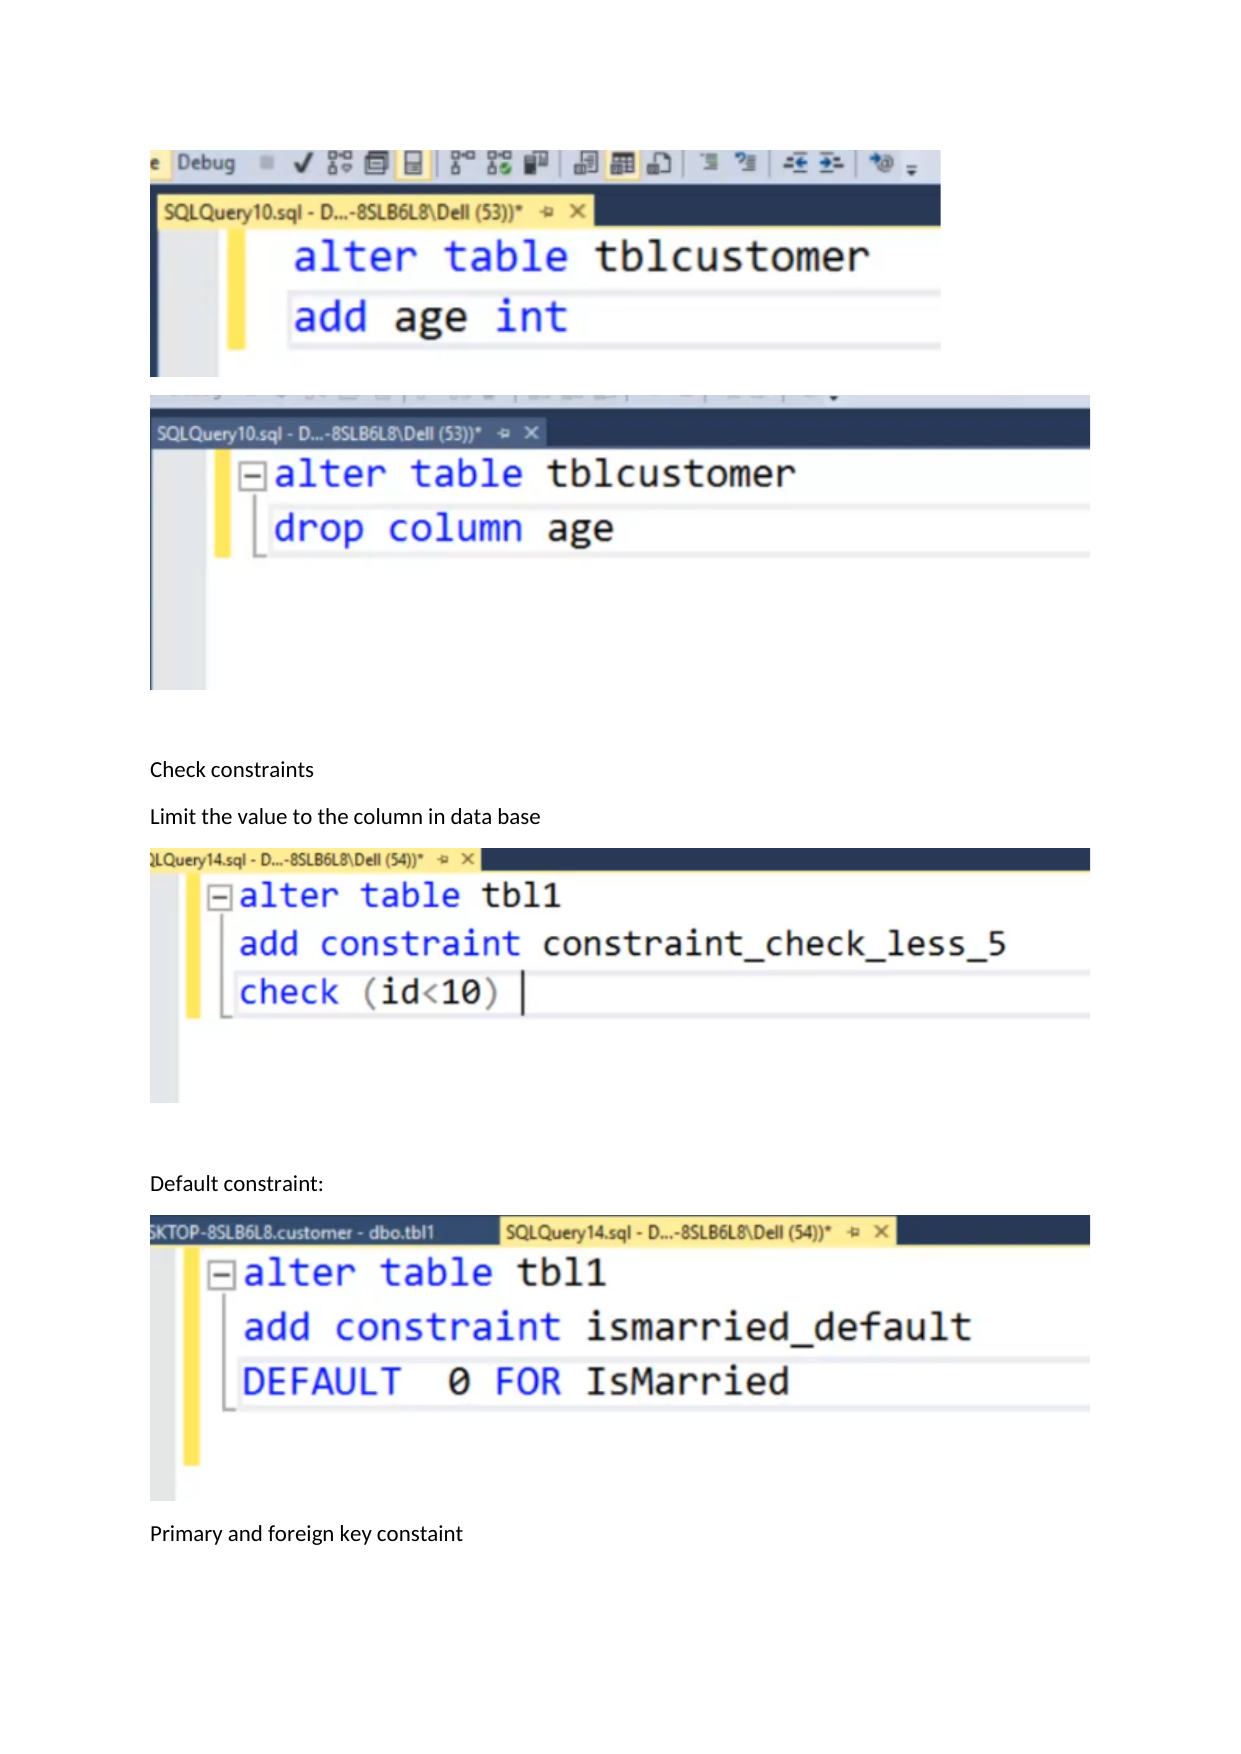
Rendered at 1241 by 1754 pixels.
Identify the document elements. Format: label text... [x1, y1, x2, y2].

text Primary and foreign key constaint [150, 1519, 1090, 1547]
picture [150, 150, 941, 377]
text Check constraints [150, 755, 1090, 783]
picture [150, 1215, 1091, 1501]
picture [150, 848, 1091, 1103]
text Limit the value to the column in data base [150, 802, 1090, 830]
picture [150, 395, 1091, 690]
text Default constraint: [150, 1169, 1090, 1197]
